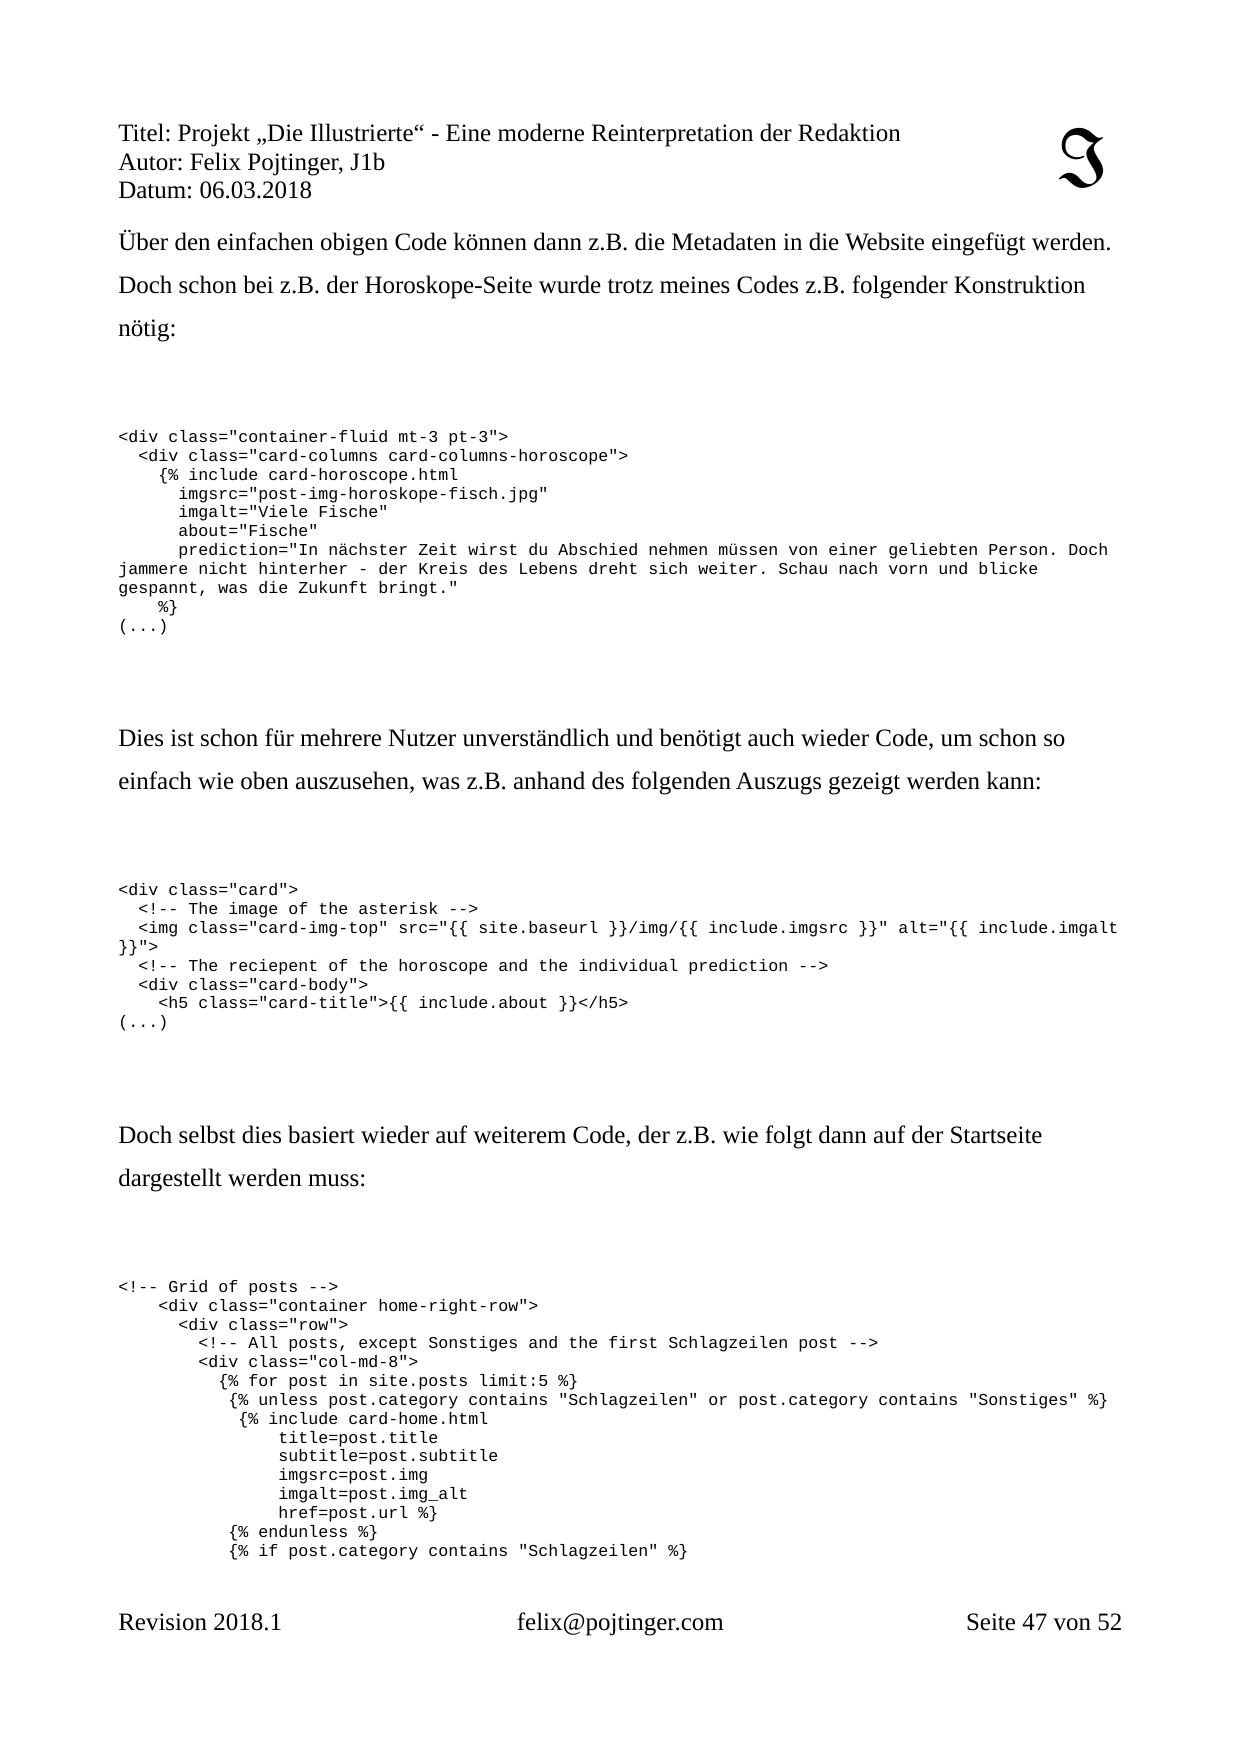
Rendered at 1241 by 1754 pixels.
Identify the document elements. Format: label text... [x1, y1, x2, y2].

text <div class="container-fluid mt-3 pt-3"> [118, 429, 1122, 447]
text {% include card-home.html [118, 1410, 1122, 1429]
text <div class="container home-right-row"> [118, 1297, 1122, 1316]
text Dies ist schon für mehrere Nutzer unverständlich und benötigt auch wieder Code, um schon so einfach wie oben auszusehen, was z.B. anhand des folgenden Auszugs gezeigt werden kann: [118, 723, 1122, 795]
text title=post.title [118, 1429, 1122, 1448]
text imgalt="Viele Fische" [118, 504, 1122, 523]
text {% unless post.category contains "Schlagzeilen" or post.category contains "Sonstiges" %} [118, 1391, 1122, 1410]
text imgsrc="post-img-horoskope-fisch.jpg" [118, 485, 1122, 504]
text imgalt=post.img_alt [118, 1486, 1122, 1504]
text <img class="card-img-top" src="{{ site.baseurl }}/img/{{ include.imgsrc }}" alt="{{ include.imgalt }}"> [118, 919, 1122, 957]
text {% include card-horoscope.html [118, 466, 1122, 485]
text <h5 class="card-title">{{ include.about }}</h5> (...) [118, 995, 1122, 1033]
text prediction="In nächster Zeit wirst du Abschied nehmen müssen von einer geliebten Person. Doch jammere nicht hinterher - der Kreis des Lebens dreht sich weiter. Schau nach vorn und blicke gespannt, was die Zukunft bringt." [118, 542, 1122, 598]
text <div class="row"> [118, 1316, 1122, 1335]
text subtitle=post.subtitle [118, 1448, 1122, 1467]
text <!-- The reciepent of the horoscope and the individual prediction --> [118, 957, 1122, 976]
text <!-- Grid of posts --> [118, 1278, 1122, 1297]
text <div class="card-body"> [118, 976, 1122, 995]
text %} (...) [118, 598, 1122, 636]
text <div class="col-md-8"> [118, 1354, 1122, 1373]
text Doch selbst dies basiert wieder auf weiterem Code, der z.B. wie folgt dann auf der Startseite dargestellt werden muss: [118, 1120, 1122, 1192]
text <!-- All posts, except Sonstiges and the first Schlagzeilen post --> [118, 1335, 1122, 1354]
text <div class="card"> [118, 882, 1122, 901]
text {% endunless %} [118, 1523, 1122, 1542]
text <!-- The image of the asterisk --> [118, 901, 1122, 919]
picture [1046, 120, 1120, 194]
text {% if post.category contains "Schlagzeilen" %} [118, 1542, 1122, 1561]
text Über den einfachen obigen Code können dann z.B. die Metadaten in die Website eingefügt werden. Doch schon bei z.B. der Horoskope-Seite wurde trotz meines Codes z.B. folgender Konstruktion nötig: [118, 227, 1122, 342]
text imgsrc=post.img [118, 1467, 1122, 1486]
text <div class="card-columns card-columns-horoscope"> [118, 447, 1122, 466]
text about="Fische" [118, 523, 1122, 542]
text {% for post in site.posts limit:5 %} [118, 1373, 1122, 1391]
text href=post.url %} [118, 1504, 1122, 1523]
